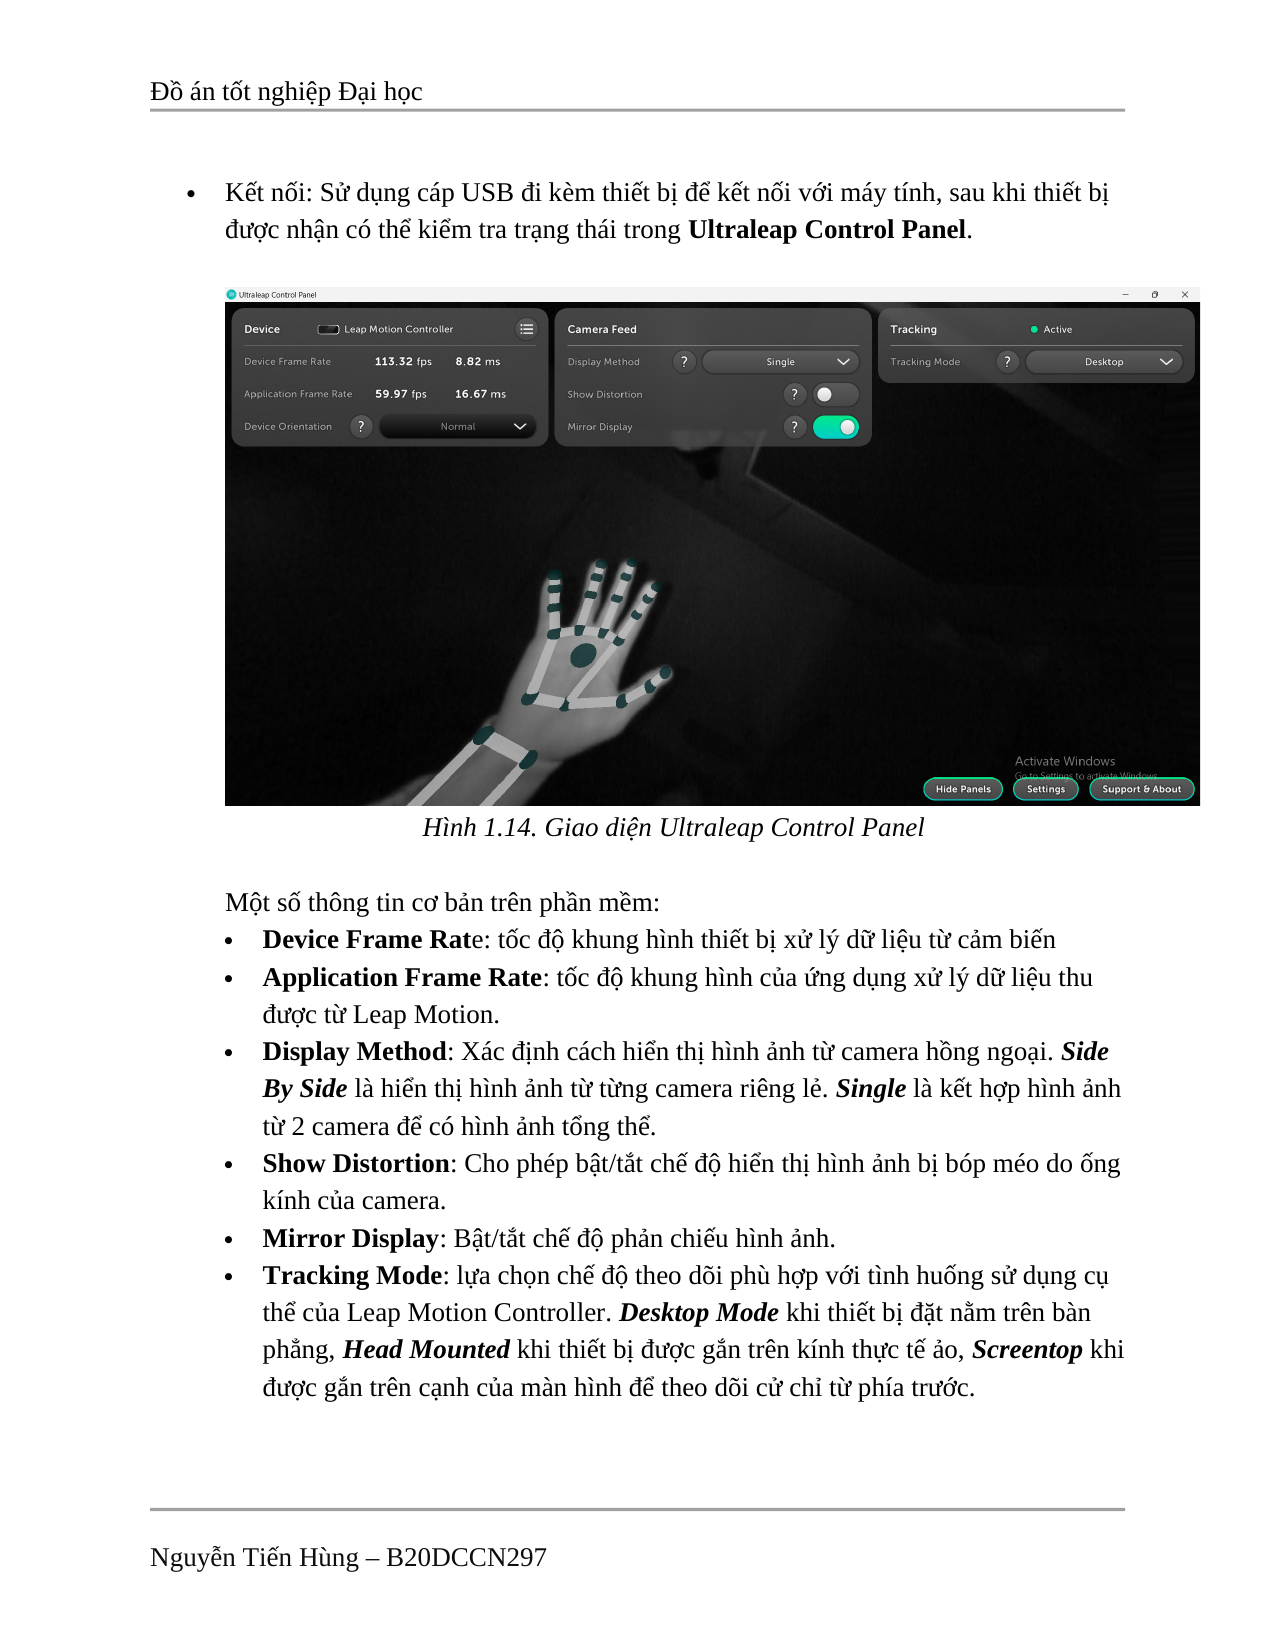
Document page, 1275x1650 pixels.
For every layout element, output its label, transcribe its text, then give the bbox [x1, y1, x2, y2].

list Display Method: Xác định cách hiển thị hình ảnh từ camera hồng ngoại. Side By Side là hiển thị hình ảnh từ từng camera riêng lẻ. Single là kết hợp hình ảnh từ 2 camera để có hình ảnh tổng thể. [225, 1035, 1125, 1141]
text Hình 1.14. Giao diện Ultraleap Control Panel [150, 812, 1125, 843]
list Kết nối: Sử dụng cáp USB đi kèm thiết bị để kết nối với máy tính, sau khi thiết bị được nhận có thể kiểm tra trạng thái trong Ultraleap Control Panel. [187, 176, 1125, 244]
text Một số thông tin cơ bản trên phần mềm: [150, 886, 1125, 917]
list Tracking Mode: lựa chọn chế độ theo dõi phù hợp với tình huống sử dụng cụ thể của Leap Motion Controller. Desktop Mode khi thiết bị đặt nằm trên bàn phẳng, Head Mounted khi thiết bị được gắn trên kính thực tế ảo, Screentop khi được gắn trên cạnh của màn hình để theo dõi cử chỉ từ phía trước. [225, 1259, 1125, 1402]
list Show Distortion: Cho phép bật/tắt chế độ hiển thị hình ảnh bị bóp méo do ống kính của camera. [225, 1147, 1125, 1216]
picture [225, 287, 1200, 806]
list Mirror Display: Bật/tắt chế độ phản chiếu hình ảnh. [225, 1222, 1125, 1253]
list Application Frame Rate: tốc độ khung hình của ứng dụng xử lý dữ liệu thu được từ Leap Motion. [225, 961, 1125, 1029]
list Device Frame Rate: tốc độ khung hình thiết bị xử lý dữ liệu từ cảm biến [225, 923, 1125, 954]
